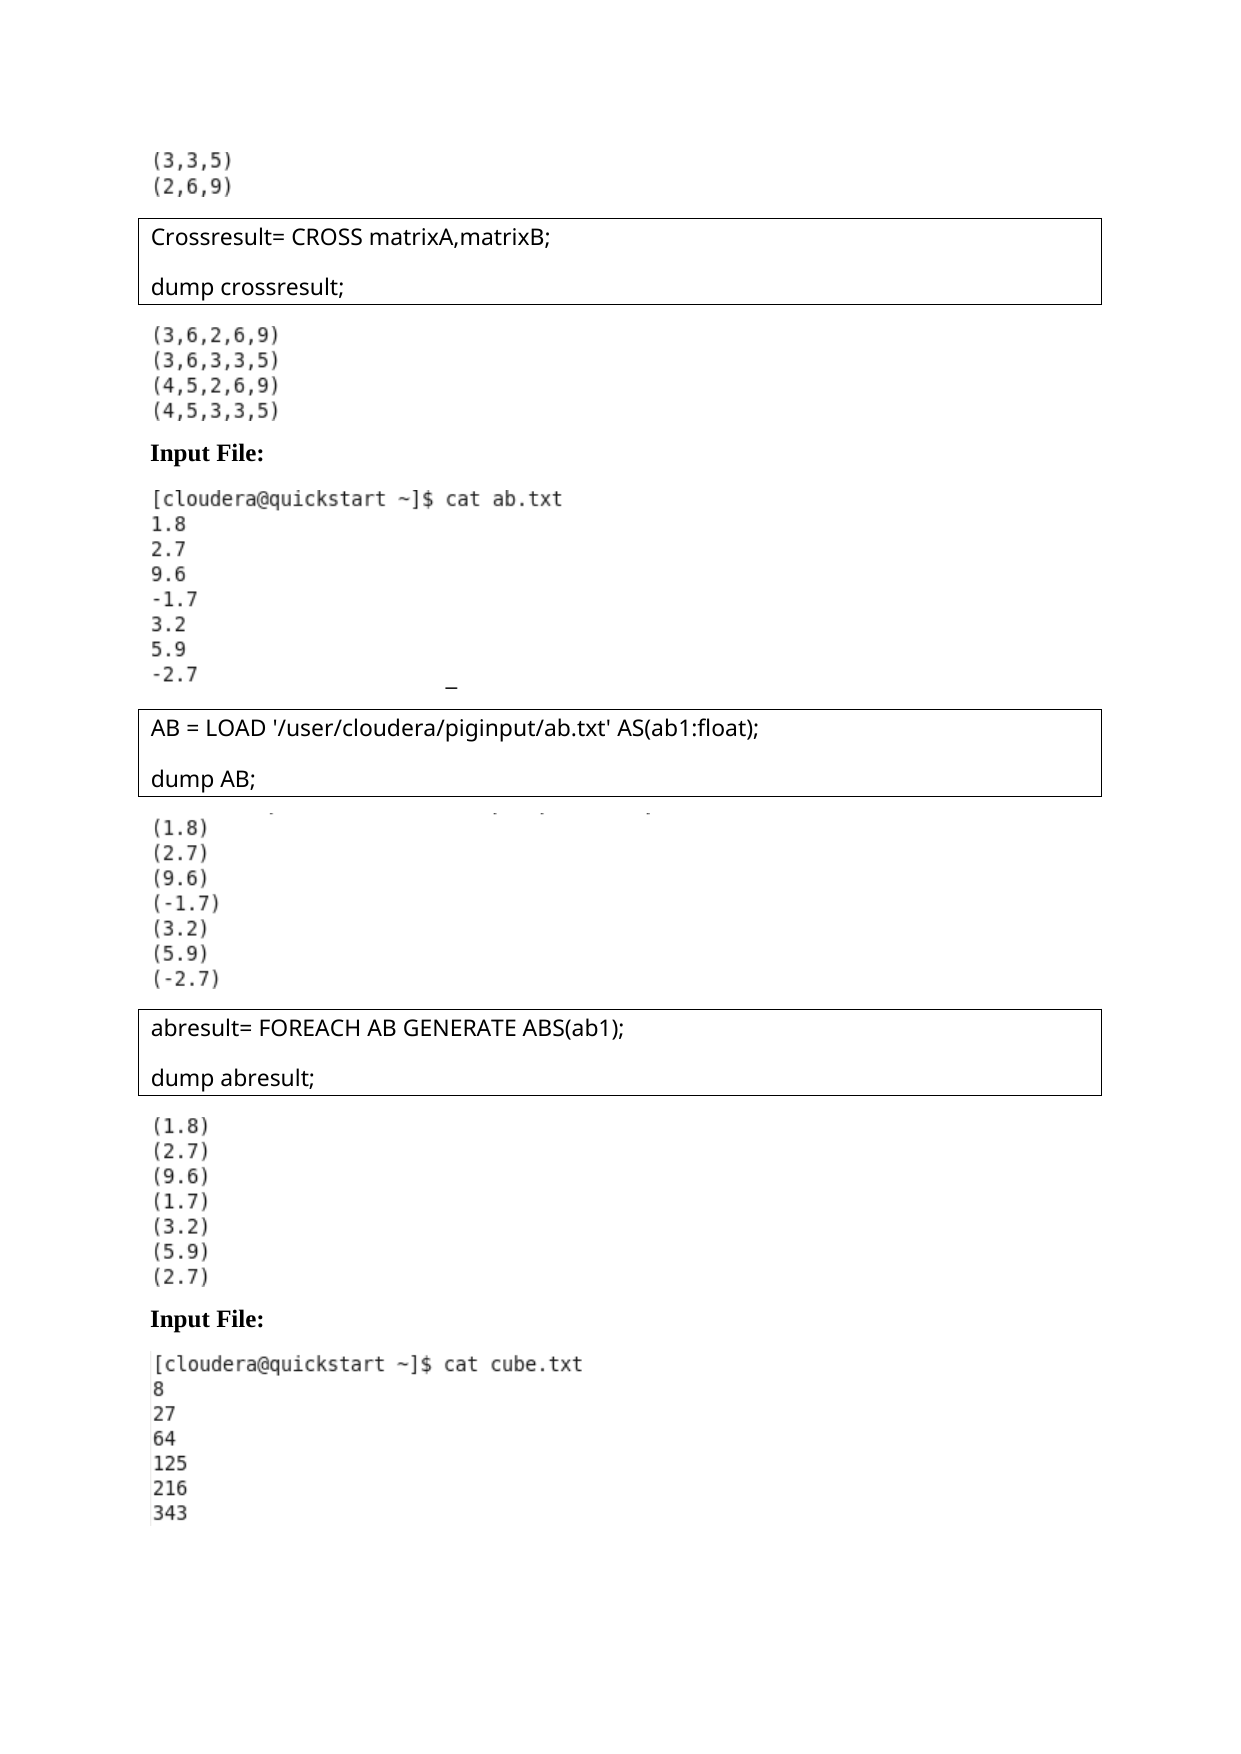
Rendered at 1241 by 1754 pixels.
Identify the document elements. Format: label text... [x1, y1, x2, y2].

picture [154, 813, 650, 989]
picture [154, 326, 278, 421]
subtitle Input File: [150, 1128, 1138, 1333]
picture [154, 1117, 208, 1287]
picture [150, 1351, 582, 1526]
picture [151, 490, 562, 689]
text Input File: [150, 438, 1138, 467]
picture [154, 152, 231, 197]
